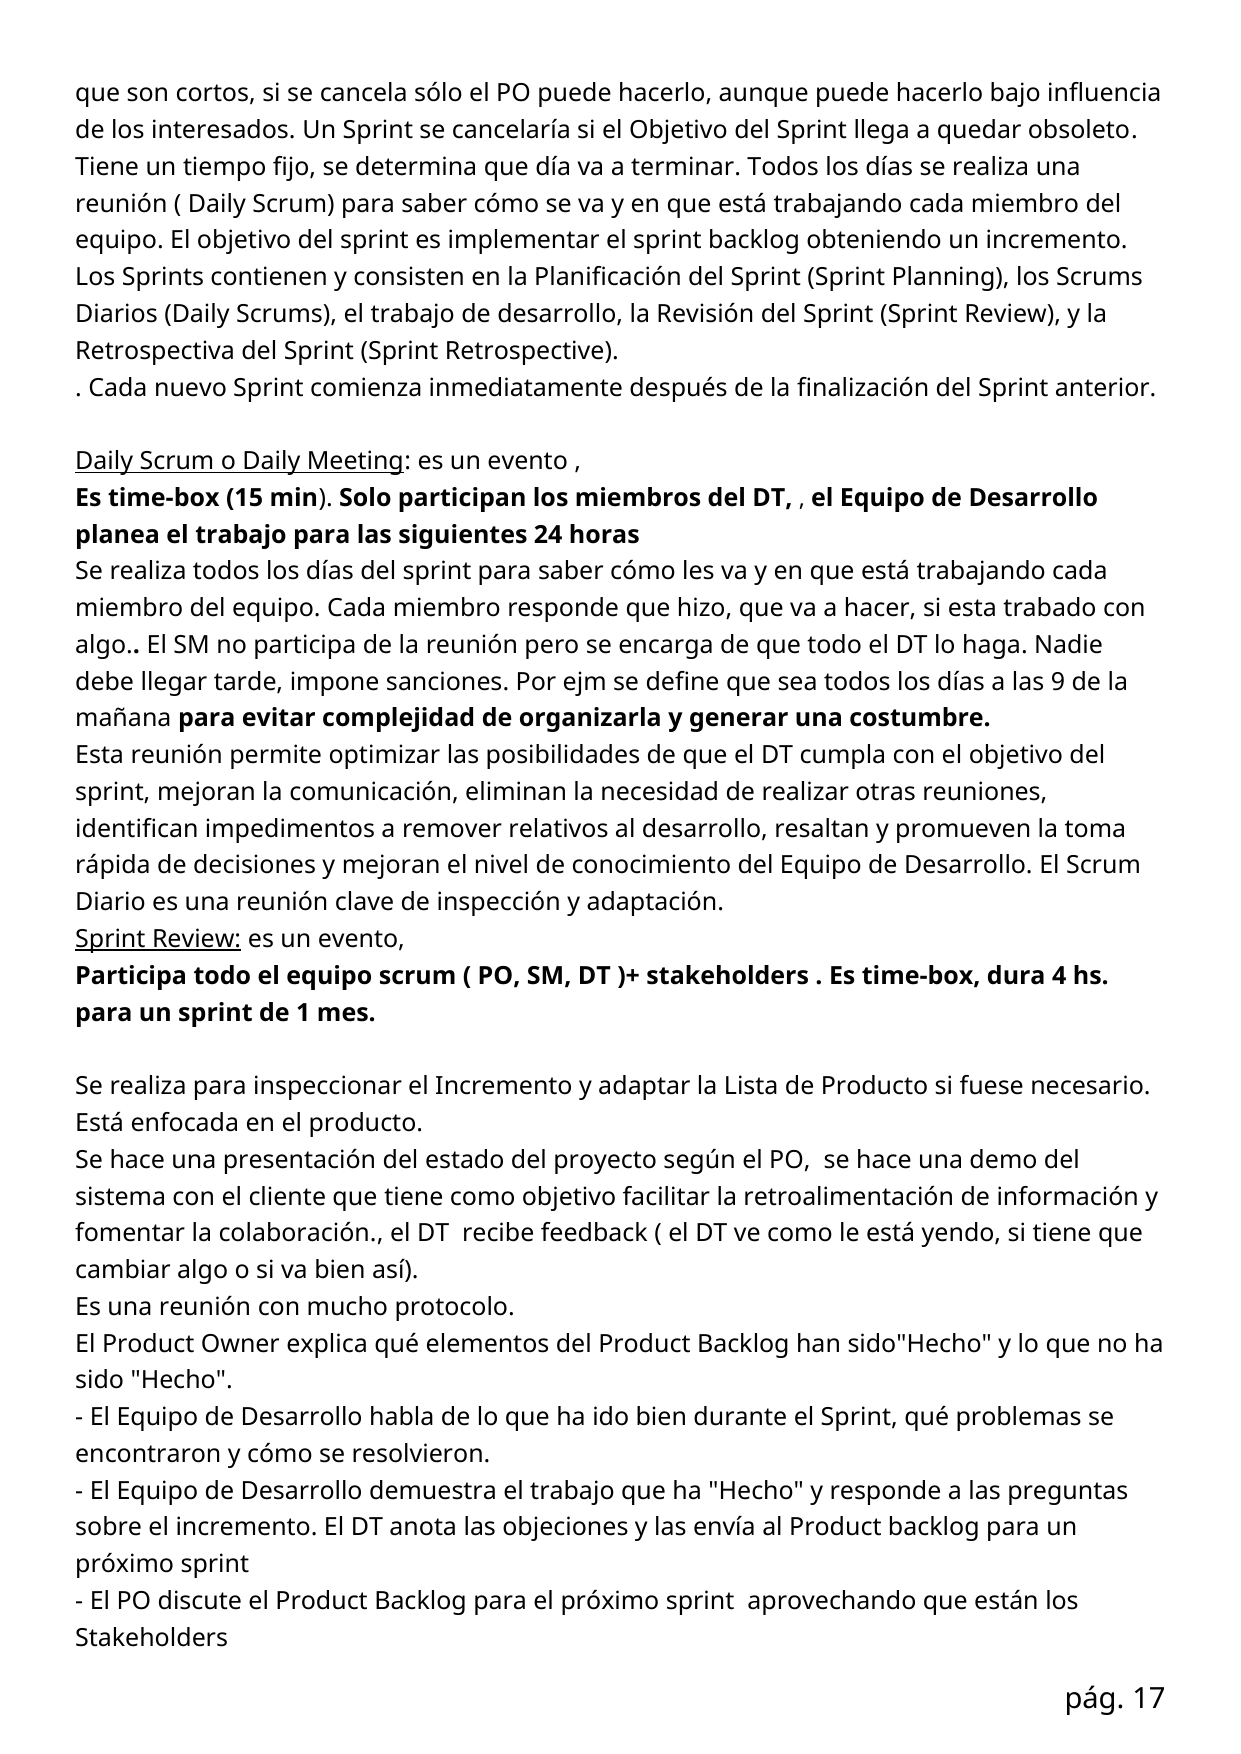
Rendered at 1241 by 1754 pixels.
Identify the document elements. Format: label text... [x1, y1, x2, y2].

text - El Equipo de Desarrollo demuestra el trabajo que ha "Hecho" y responde a las preguntas sobre el incremento. El DT anota las objeciones y las envía al Product backlog para un próximo sprint [75, 1472, 1165, 1580]
text . Cada nuevo Sprint comienza inmediatamente después de la finalización del Sprint anterior. [75, 369, 1165, 403]
text Participa todo el equipo scrum ( PO, SM, DT )+ stakeholders . Es time-box, dura 4 hs. para un sprint de 1 mes. [75, 957, 1165, 1028]
text - El PO discute el Product Backlog para el próximo sprint aprovechando que están los Stakeholders [75, 1583, 1165, 1653]
text Esta reunión permite optimizar las posibilidades de que el DT cumpla con el objetivo del sprint, mejoran la comunicación, eliminan la necesidad de realizar otras reuniones, identifican impedimentos a remover relativos al desarrollo, resaltan y promueven la toma rápida de decisiones y mejoran el nivel de conocimiento del Equipo de Desarrollo. El Scrum Diario es una reunión clave de inspección y adaptación. [75, 737, 1165, 918]
text Se hace una presentación del estado del proyecto según el PO, se hace una demo del sistema con el cliente que tiene como objetivo facilitar la retroalimentación de información y fomentar la colaboración., el DT recibe feedback ( el DT ve como le está yendo, si tiene que cambiar algo o si va bien así). [75, 1141, 1165, 1286]
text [75, 75, 1165, 256]
text Se realiza para inspeccionar el Incremento y adaptar la Lista de Producto si fuese necesario. Está enfocada en el producto. [75, 1068, 1165, 1139]
text - El Equipo de Desarrollo habla de lo que ha ido bien durante el Sprint, qué problemas se encontraron y cómo se resolvieron. [75, 1399, 1165, 1469]
text Sprint Review: es un evento, [75, 921, 1165, 955]
text Los Sprints contienen y consisten en la Planificación del Sprint (Sprint Planning), los Scrums Diarios (Daily Scrums), el trabajo de desarrollo, la Revisión del Sprint (Sprint Review), y la Retrospectiva del Sprint (Sprint Retrospective). [75, 259, 1165, 366]
text Es una reunión con mucho protocolo. [75, 1288, 1165, 1322]
text Daily Scrum o Daily Meeting: es un evento , [75, 443, 1165, 477]
text El Product Owner explica qué elementos del Product Backlog han sido"Hecho" y lo que no ha sido "Hecho". [75, 1325, 1165, 1396]
text Es time-box (15 min). Solo participan los miembros del DT, , el Equipo de Desarrollo planea el trabajo para las siguientes 24 horas [75, 479, 1165, 550]
text Se realiza todos los días del sprint para saber cómo les va y en que está trabajando cada miembro del equipo. Cada miembro responde que hizo, que va a hacer, si esta trabado con algo.. El SM no participa de la reunión pero se encarga de que todo el DT lo haga. Nadie debe llegar tarde, impone sanciones. Por ejm se define que sea todos los días a las 9 de la mañana para evitar complejidad de organizarla y generar una costumbre. [75, 553, 1165, 734]
